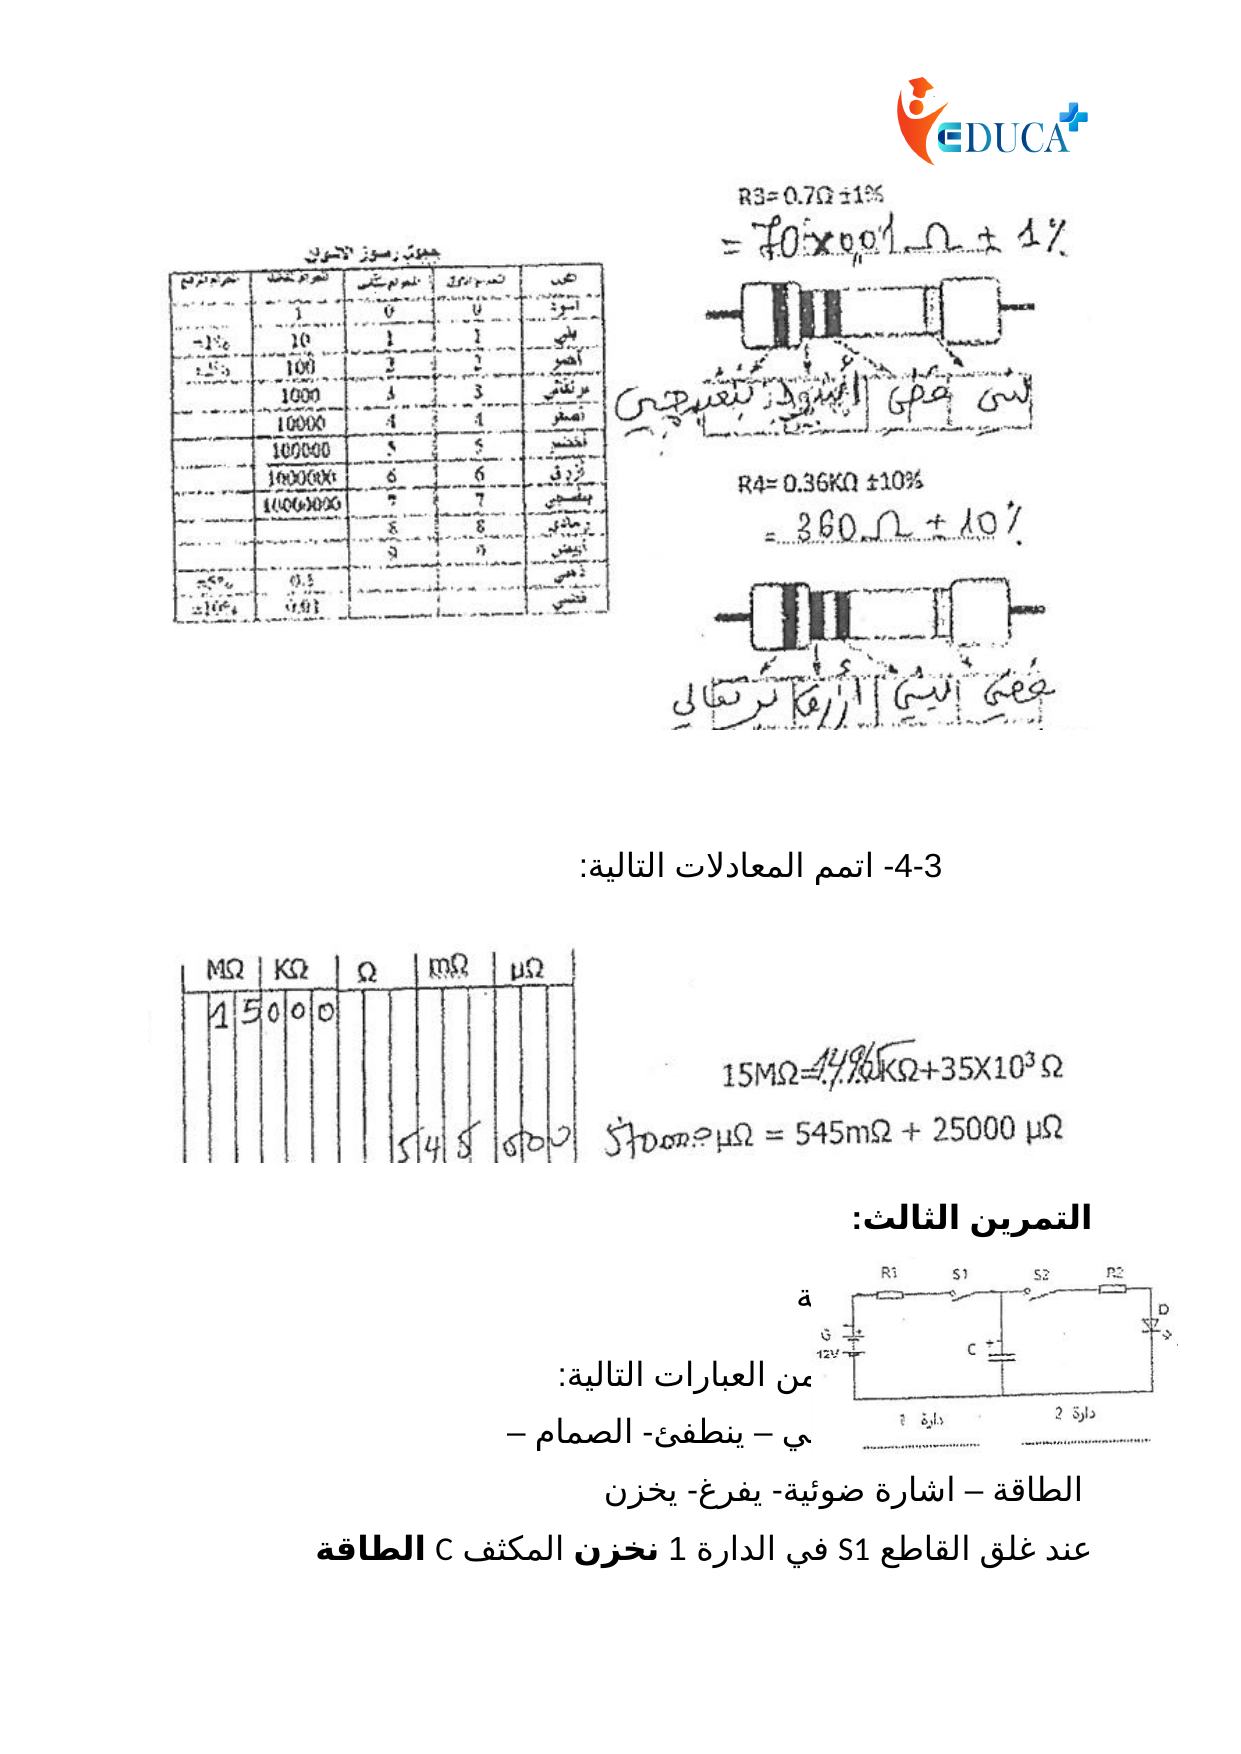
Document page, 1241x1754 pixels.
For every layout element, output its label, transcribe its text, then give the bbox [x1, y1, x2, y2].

text التمرين الثالث: [148, 1198, 1093, 1236]
picture [811, 1256, 1178, 1461]
list الطاقة – اشارة ضوئية- يفرغ- يخزن [148, 1470, 1093, 1508]
list 3-1 اتمم بما يناسب من العبارات التالية: [148, 1355, 811, 1393]
list عند غلق القاطع S1 في الدارة 1 نخزن المكثف C الطاقة [148, 1527, 1093, 1568]
picture [148, 924, 1093, 1163]
text 4-3- اتمم المعادلات التالية: [148, 846, 943, 884]
list شحنته- التيار الكهربائي – ينطفئ- الصمام – [148, 1412, 811, 1451]
text انظر الى الدارة التالية [148, 1276, 811, 1315]
picture [148, 73, 1093, 730]
